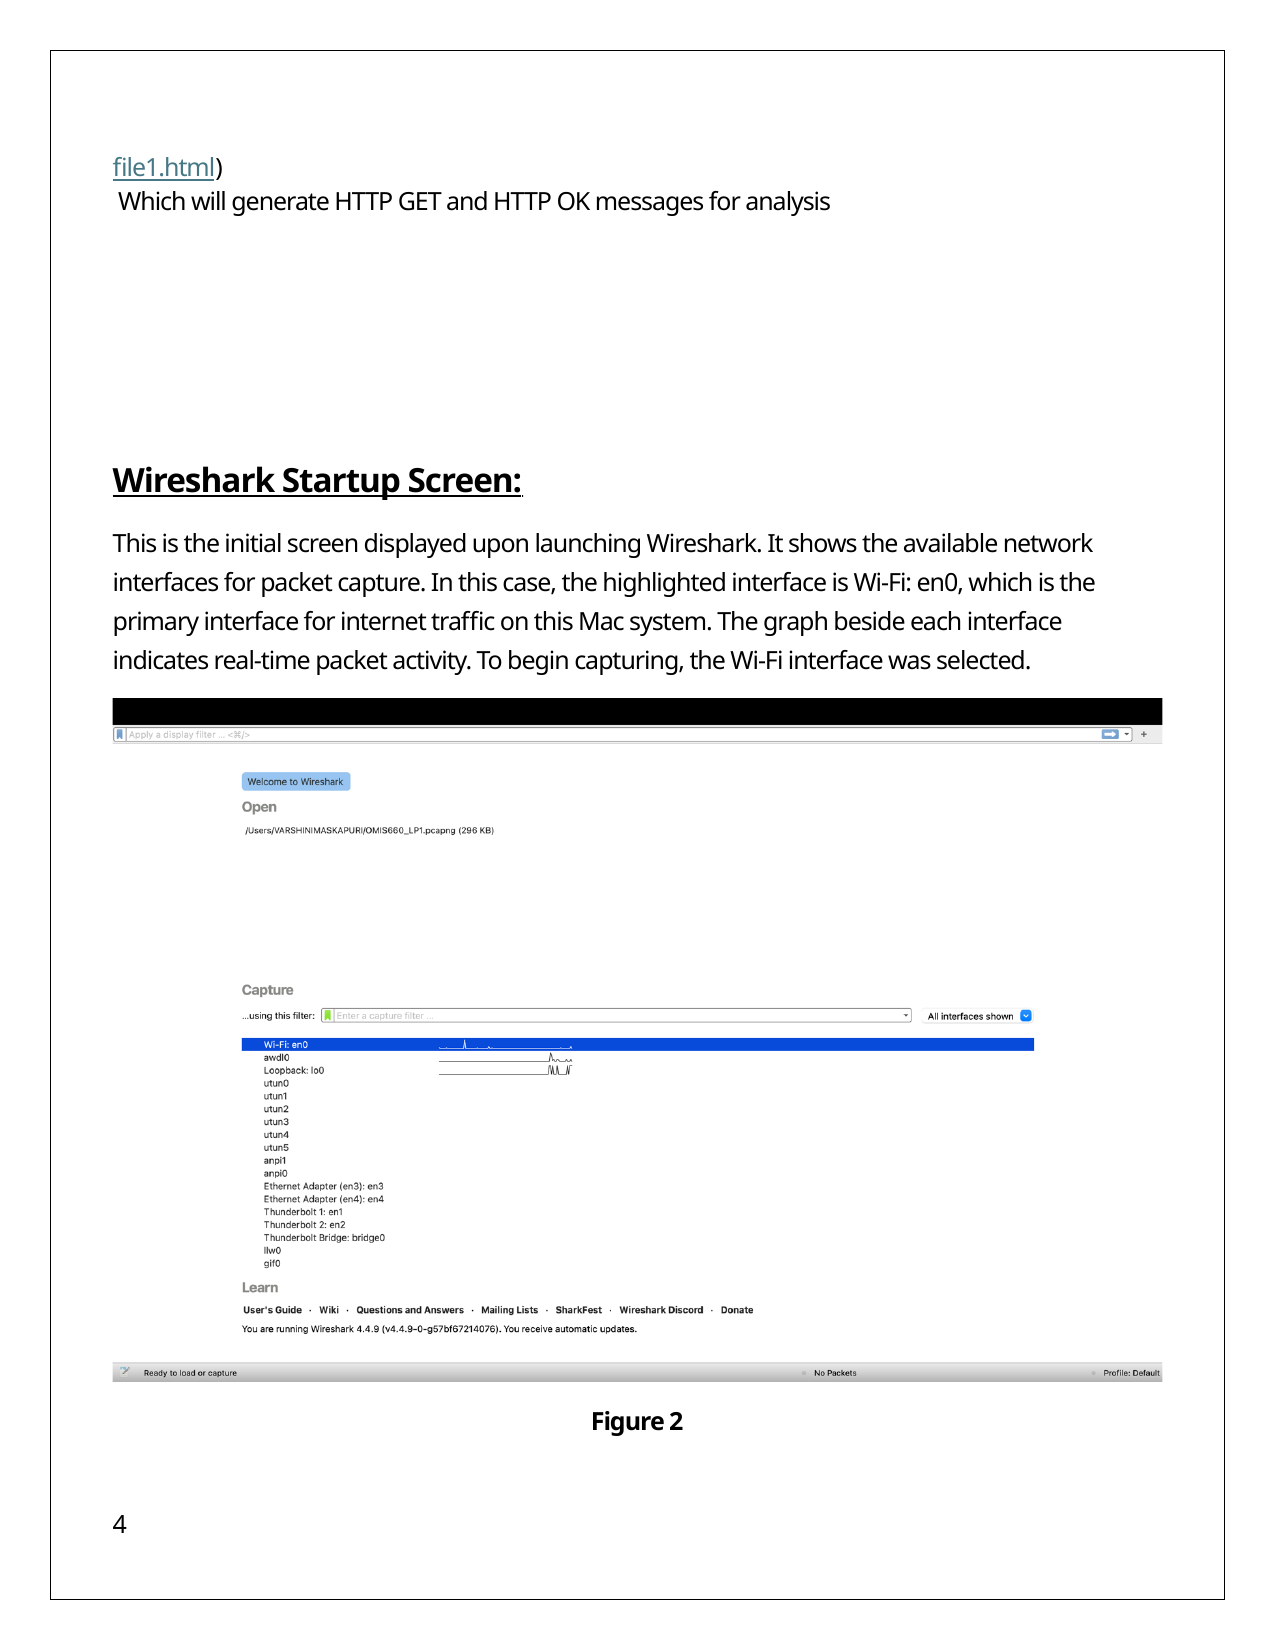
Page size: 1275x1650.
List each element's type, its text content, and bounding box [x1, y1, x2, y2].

list Figure 2 [112, 1403, 1162, 1437]
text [112, 150, 1162, 218]
text This is the initial screen displayed upon launching Wireshark. It shows the available network interfaces for packet capture. In this case, the highlighted interface is Wi-Fi: en0, which is the primary interface for internet traffic on this Mac system. The graph beside each interface indicates real-time packet activity. To begin capturing, the Wi-Fi interface was selected. [112, 525, 1162, 677]
picture [112, 698, 1163, 1382]
text Wireshark Startup Screen: [112, 457, 1162, 502]
